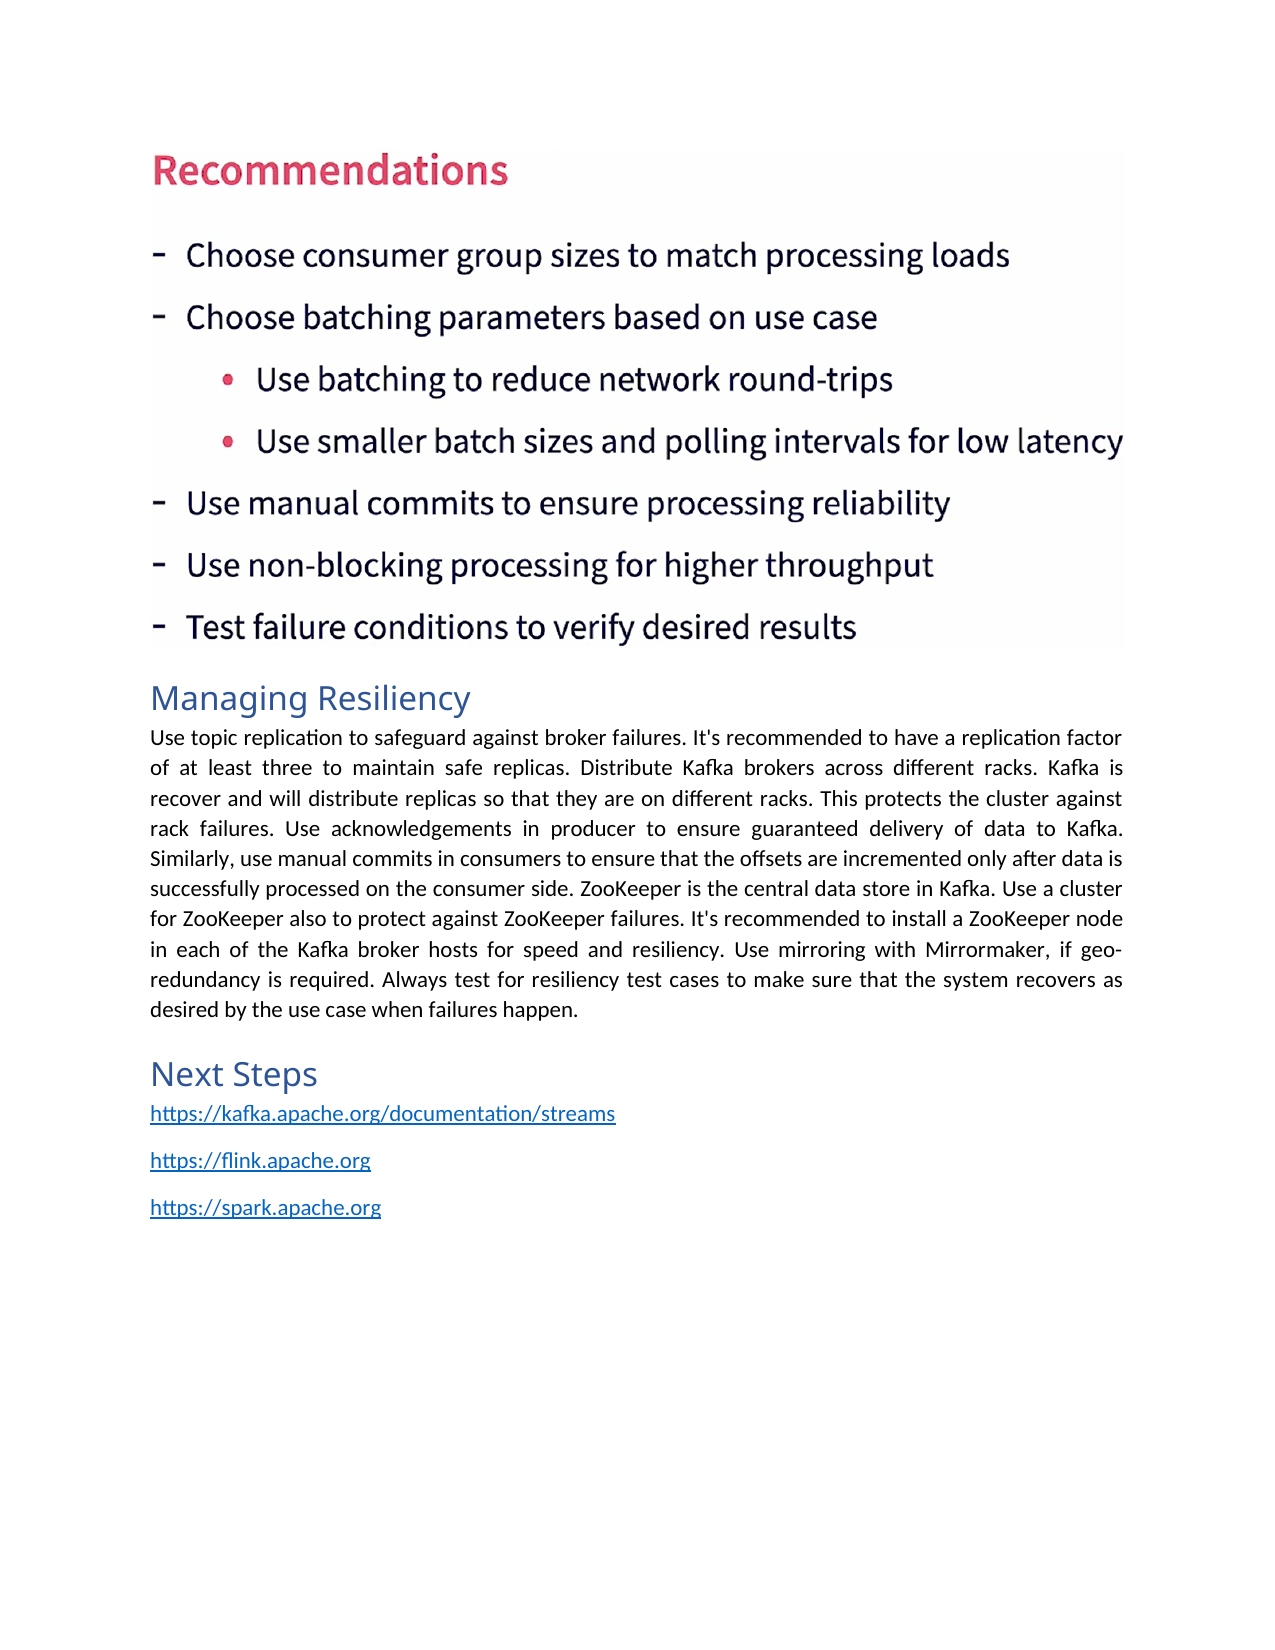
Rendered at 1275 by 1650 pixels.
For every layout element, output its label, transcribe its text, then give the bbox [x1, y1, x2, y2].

text https://kafka.apache.org/documentation/streams [150, 1099, 1125, 1127]
text https://flink.apache.org [150, 1146, 1125, 1174]
subtitle Managing Resiliency [150, 674, 1125, 720]
picture [150, 150, 1125, 647]
text https://spark.apache.org [150, 1193, 1125, 1221]
subtitle Next Steps [150, 1050, 1125, 1096]
text Use topic replication to safeguard against broker failures. It's recommended to have a replication factor of at least three to maintain safe replicas. Distribute Kafka brokers across different racks. Kafka is recover and will distribute replicas so that they are on different racks. This protects the cluster against rack failures. Use acknowledgements in producer to ensure guaranteed delivery of data to Kafka. Similarly, use manual commits in consumers to ensure that the offsets are incremented only after data is successfully processed on the consumer side. ZooKeeper is the central data store in Kafka. Use a cluster for ZooKeeper also to protect against ZooKeeper failures. It's recommended to install a ZooKeeper node in each of the Kafka broker hosts for speed and resiliency. Use mirroring with Mirrormaker, if geo-redundancy is required. Always test for resiliency test cases to make sure that the system recovers as desired by the use case when failures happen. [150, 723, 1125, 1023]
